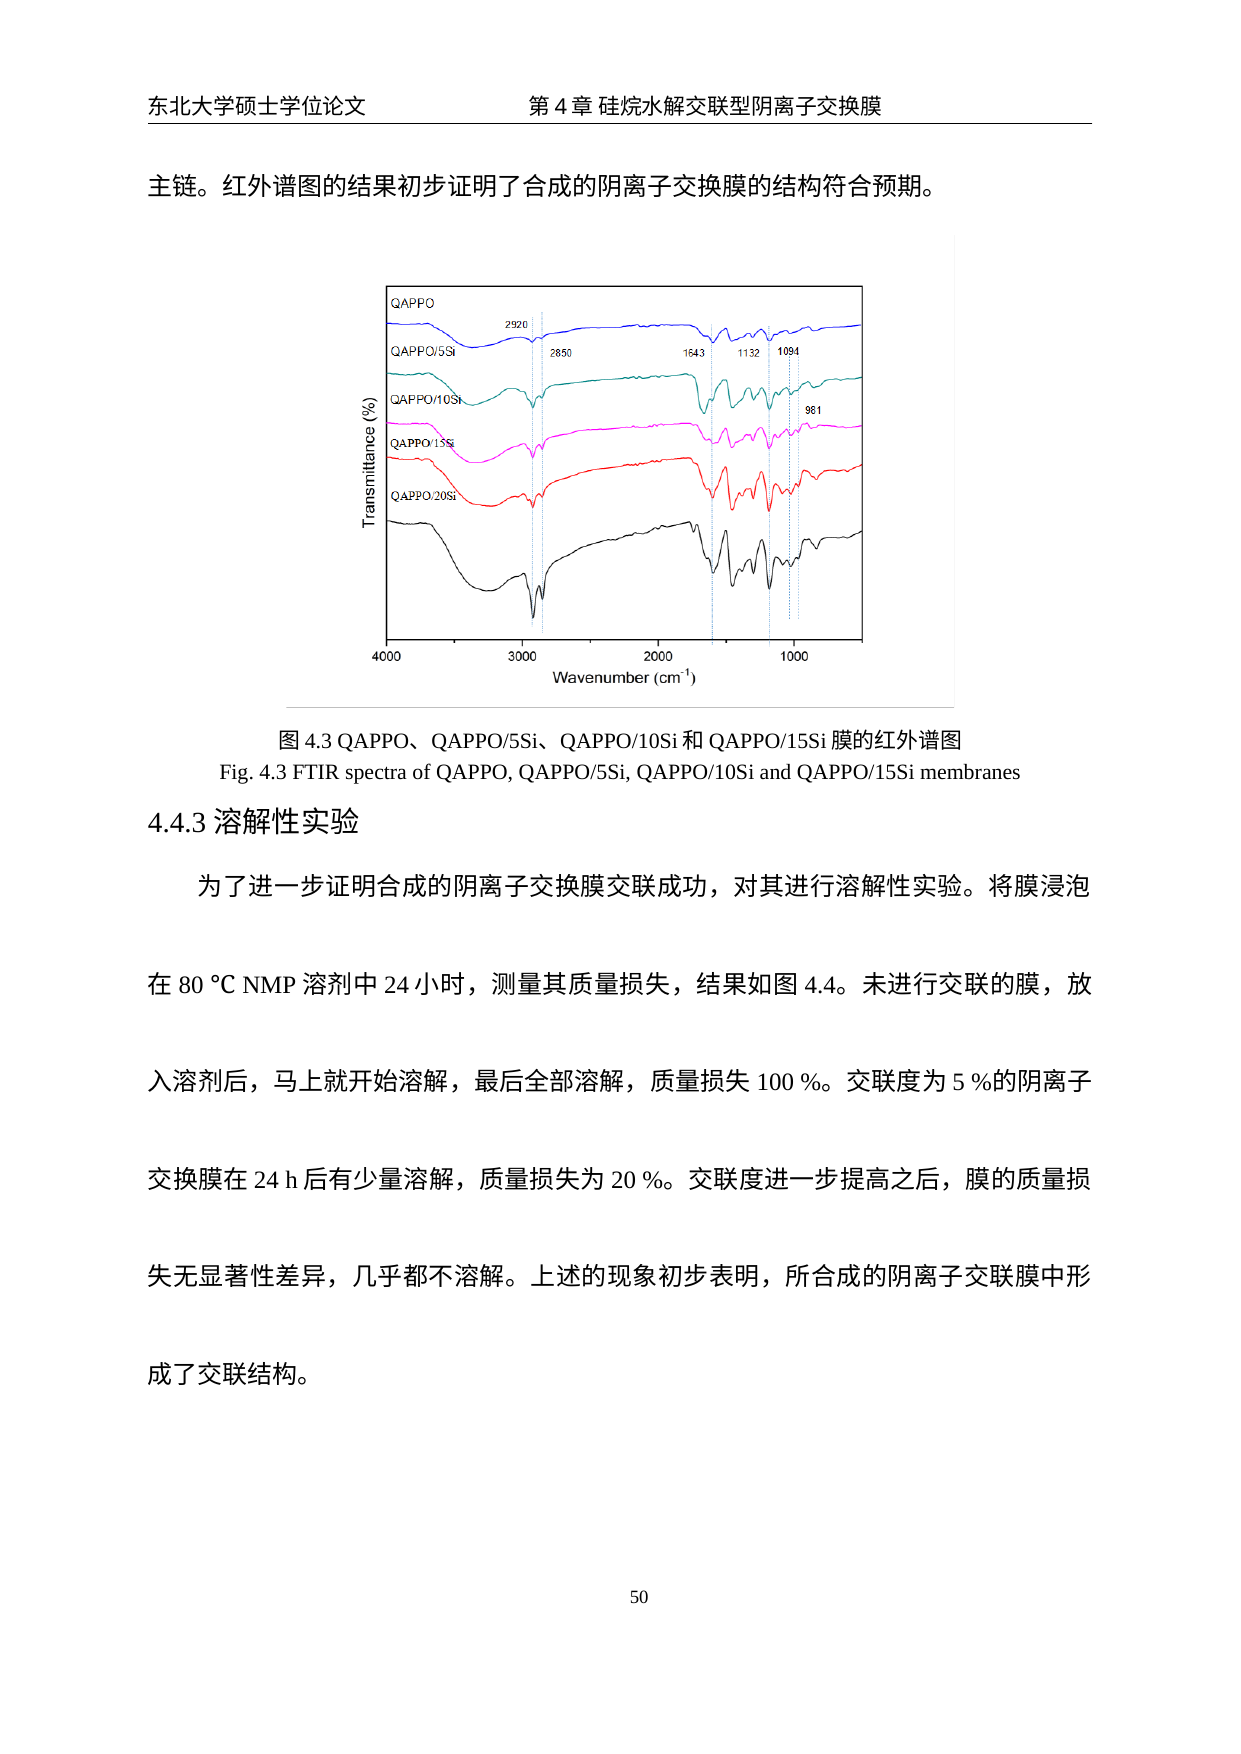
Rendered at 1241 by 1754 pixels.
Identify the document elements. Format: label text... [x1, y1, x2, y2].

subtitle 4.4.3 溶解性实验 [148, 787, 1092, 852]
text Fig. 4.3 FTIR spectra of QAPPO, QAPPO/5Si, QAPPO/10Si and QAPPO/15Si membranes [148, 755, 1092, 787]
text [148, 152, 1092, 217]
picture [286, 235, 955, 708]
text 图4.3 QAPPO、QAPPO/5Si、QAPPO/10Si和QAPPO/15Si膜的红外谱图 [148, 722, 1092, 755]
text 为了进一步证明合成的阴离子交换膜交联成功，对其进行溶解性实验。将膜浸泡在80 ℃ NMP溶剂中24小时，测量其质量损失，结果如图4.4。未进行交联的膜，放入溶剂后，马上就开始溶解，最后全部溶解，质量损失100 %。交联度为5 %的阴离子交换膜在24 h后有少量溶解，质量损失为20 %。交联度进一步提高之后，膜的质量损失无显著性差异，几乎都不溶解。上述的现象初步表明，所合成的阴离子交联膜中形成了交联结构。 [148, 852, 1092, 1405]
